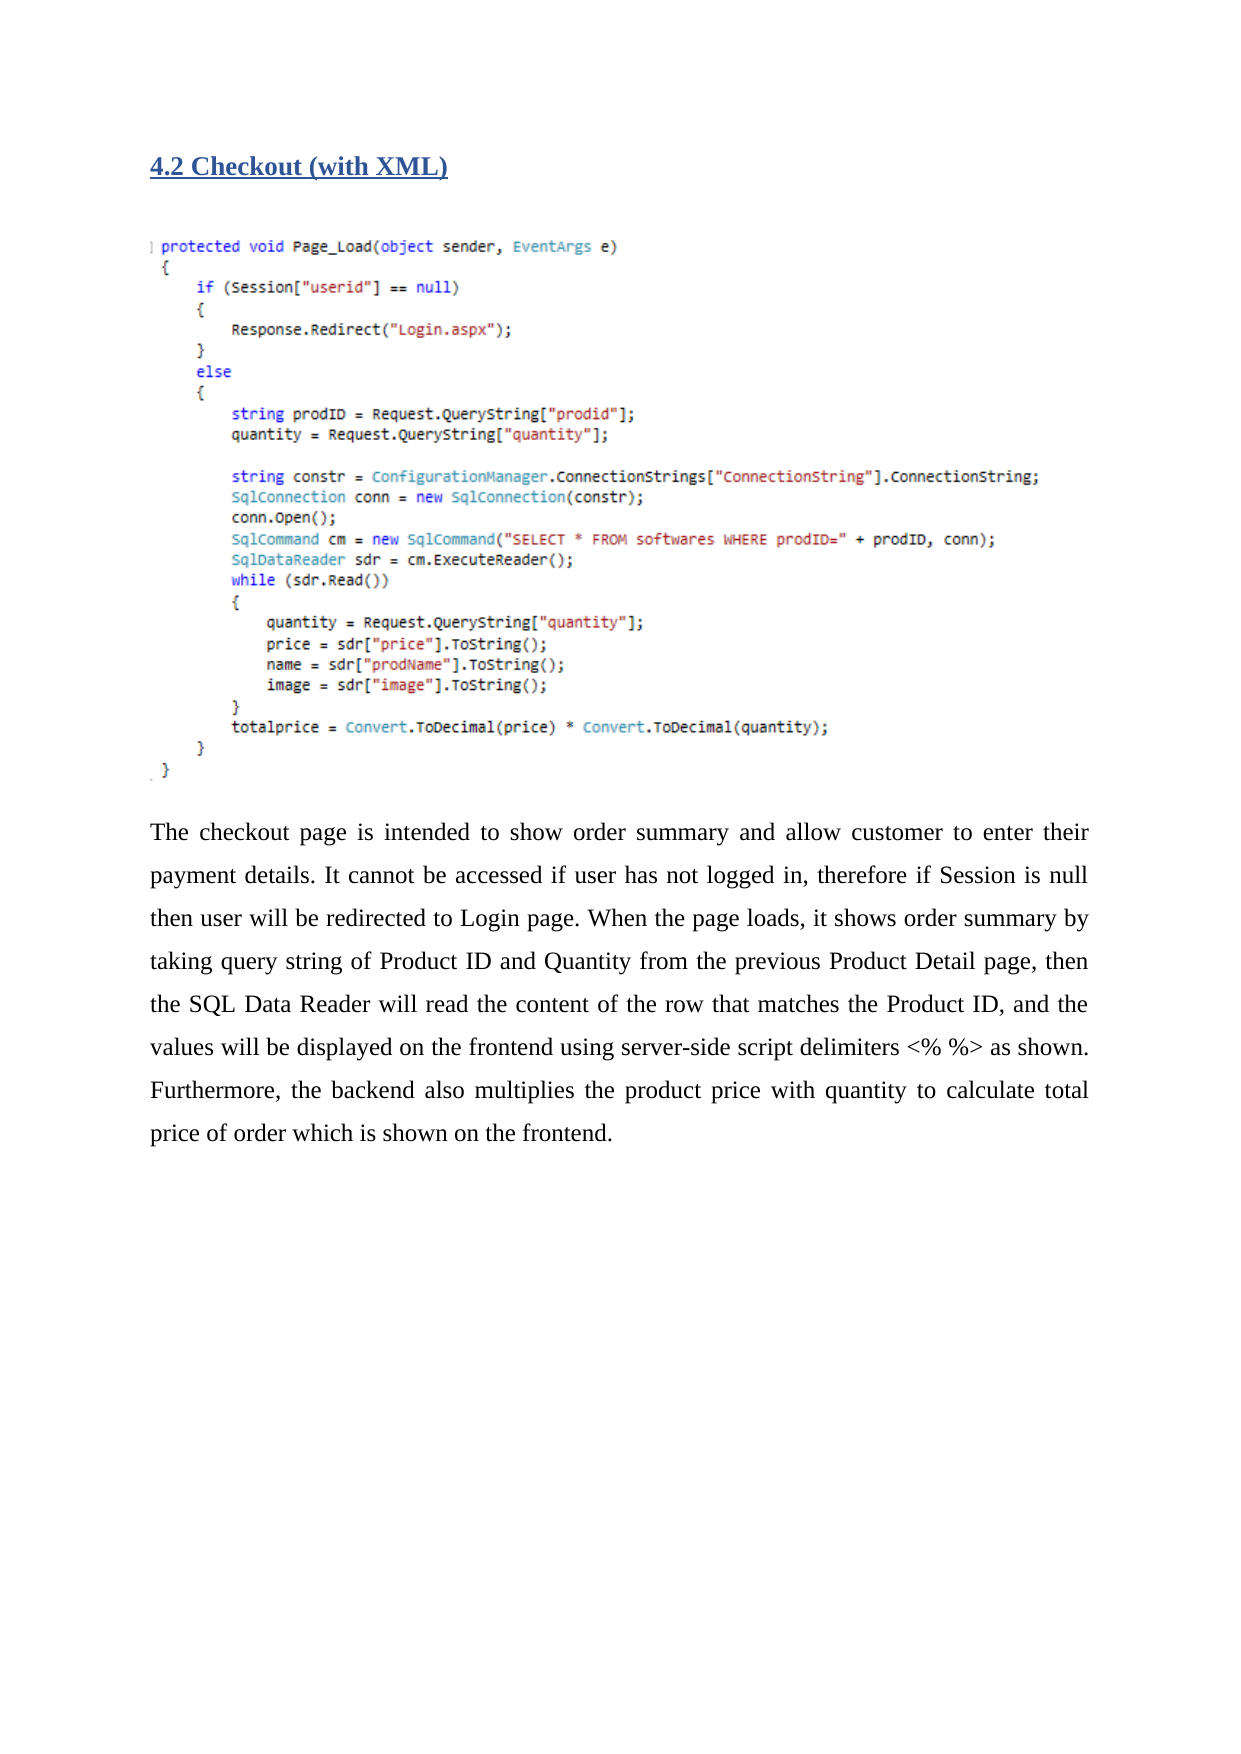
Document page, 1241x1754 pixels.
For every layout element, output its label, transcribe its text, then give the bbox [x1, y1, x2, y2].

text The checkout page is intended to show order summary and allow customer to enter their payment details. It cannot be accessed if user has not logged in, therefore if Session is null then user will be redirected to Login page. When the page loads, it shows order summary by taking query string of Product ID and Quantity from the previous Product Detail page, then the SQL Data Reader will read the content of the row that matches the Product ID, and the values will be displayed on the frontend using server-side script delimiters <% %> as shown. Furthermore, the backend also multiplies the product price with quantity to calculate total price of order which is shown on the frontend. [150, 817, 1090, 1147]
picture [150, 234, 1046, 786]
subtitle 4.2 Checkout (with XML) [150, 150, 1090, 181]
